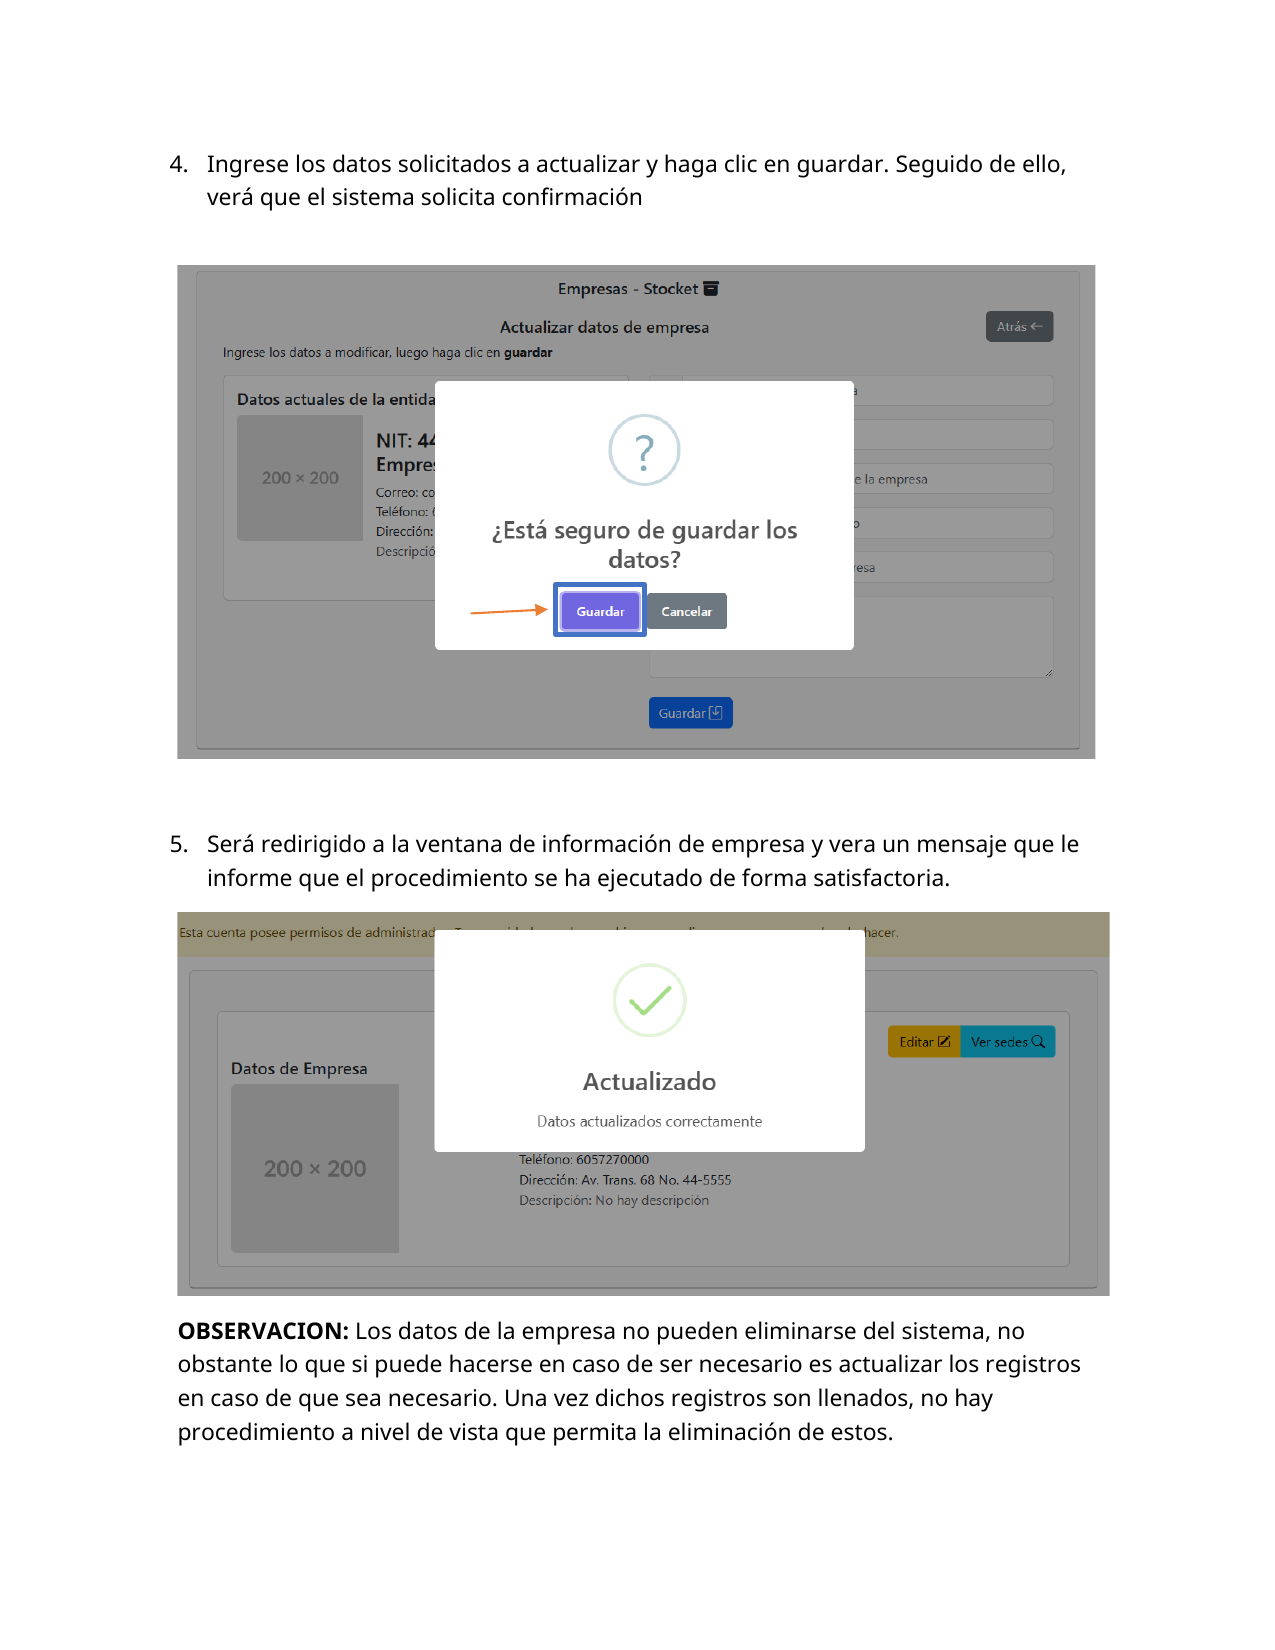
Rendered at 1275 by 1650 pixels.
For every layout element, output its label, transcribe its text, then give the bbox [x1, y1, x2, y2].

picture [177, 265, 1096, 759]
list Ingrese los datos solicitados a actualizar y haga clic en guardar. Seguido de ello, verá que el sistema solicita confirmación [169, 148, 1098, 213]
text OBSERVACION: Los datos de la empresa no pueden eliminarse del sistema, no obstante lo que si puede hacerse en caso de ser necesario es actualizar los registros en caso de que sea necesario. Una vez dichos registros son llenados, no hay procedimiento a nivel de vista que permita la eliminación de estos. [177, 1314, 1098, 1447]
picture [177, 912, 1110, 1296]
list Será redirigido a la ventana de información de empresa y vera un mensaje que le informe que el procedimiento se ha ejecutado de forma satisfactoria. [169, 828, 1098, 893]
